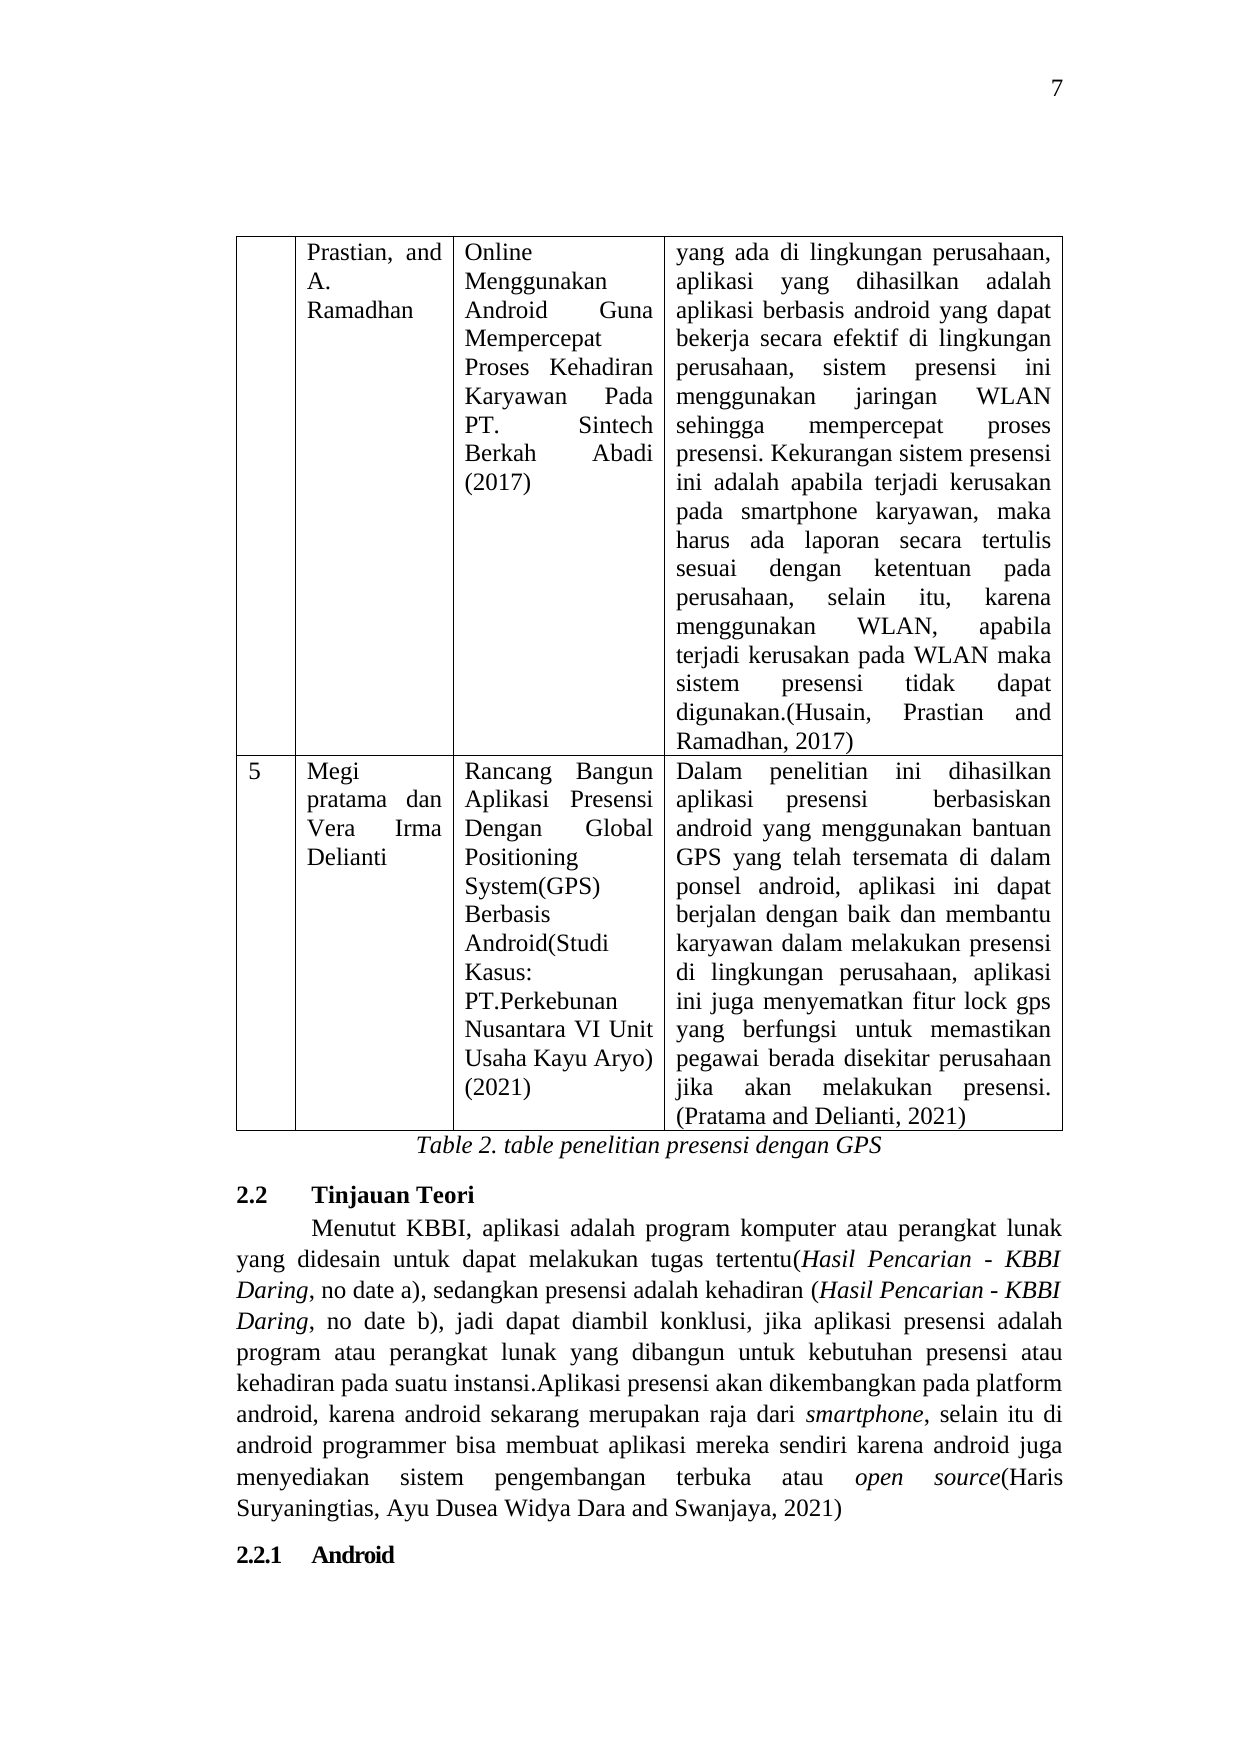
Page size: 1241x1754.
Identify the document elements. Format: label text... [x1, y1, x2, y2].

table_cell 4 [237, 237, 295, 755]
title Android [236, 1540, 1063, 1569]
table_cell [665, 237, 1062, 755]
subtitle Tinjauan Teori [236, 1180, 1063, 1209]
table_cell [454, 237, 664, 755]
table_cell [296, 237, 453, 755]
text Table 2. table penelitian presensi dengan GPS [236, 1131, 1063, 1159]
table_cell 5 [237, 756, 295, 1129]
subtitle Menutut KBBI, aplikasi adalah program komputer atau perangkat lunak yang didesain untuk dapat melakukan tugas tertentu(Hasil Pencarian - KBBI Daring, no date a), sedangkan presensi adalah kehadiran (Hasil Pencarian - KBBI Daring, no date b), jadi dapat diambil konklusi, jika aplikasi presensi adalah program atau perangkat lunak yang dibangun untuk kebutuhan presensi atau kehadiran pada suatu instansi.Aplikasi presensi akan dikembangkan pada platform android, karena android sekarang merupakan raja dari smartphone, selain itu di android programmer bisa membuat aplikasi mereka sendiri karena android juga menyediakan sistem pengembangan terbuka atau open source(Haris Suryaningtias, Ayu Dusea Widya Dara and Swanjaya, 2021) [236, 1213, 1063, 1521]
table_cell Dalam penelitian ini dihasilkan aplikasi presensi berbasiskan android yang menggunakan bantuan GPS yang telah tersemata di dalam ponsel android, aplikasi ini dapat berjalan dengan baik dan membantu karyawan dalam melakukan presensi di lingkungan perusahaan, aplikasi ini juga menyematkan fitur lock gps yang berfungsi untuk memastikan pegawai berada disekitar perusahaan jika akan melakukan presensi.(Pratama and Delianti, 2021) [665, 756, 1062, 1129]
table_cell Megi pratama dan Vera Irma Delianti [296, 756, 453, 1129]
table_cell Rancang Bangun Aplikasi Presensi Dengan Global Positioning System(GPS) Berbasis Android(Studi Kasus: PT.Perkebunan Nusantara VI Unit Usaha Kayu Aryo) (2021) [454, 756, 664, 1129]
